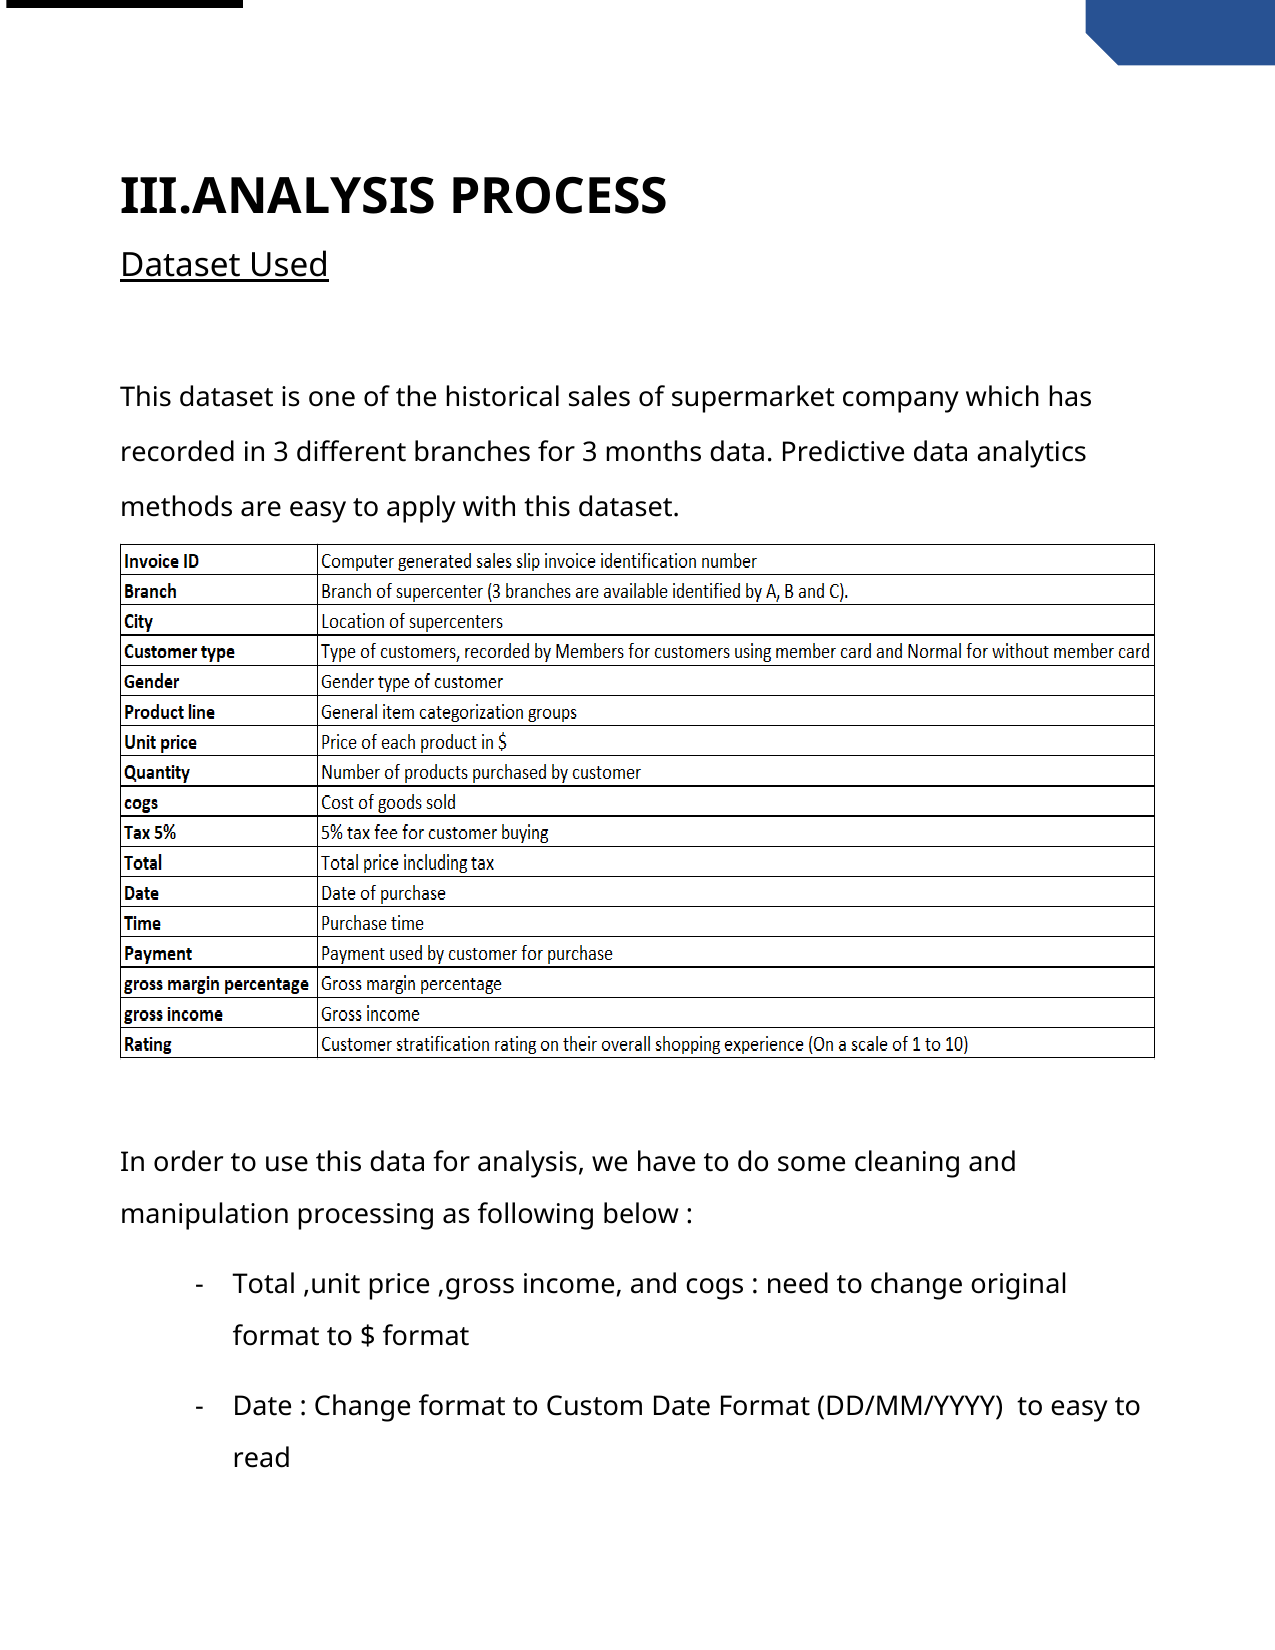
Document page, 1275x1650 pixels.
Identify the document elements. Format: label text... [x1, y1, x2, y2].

subtitle III.Analysis process [120, 160, 1155, 228]
text Dataset Used [120, 241, 1155, 286]
text This dataset is one of the historical sales of supermarket company which has recorded in 3 different branches for 3 months data. Predictive data analytics methods are easy to apply with this dataset. [120, 377, 1155, 525]
list Total ,unit price ,gross income, and cogs : need to change original format to $ format [195, 1265, 1155, 1353]
picture [120, 543, 1155, 1060]
list Date : Change format to Custom Date Format (DD/MM/YYYY) to easy to read [195, 1387, 1155, 1475]
text In order to use this data for analysis, we have to do some cleaning and manipulation processing as following below : [120, 1143, 1155, 1231]
